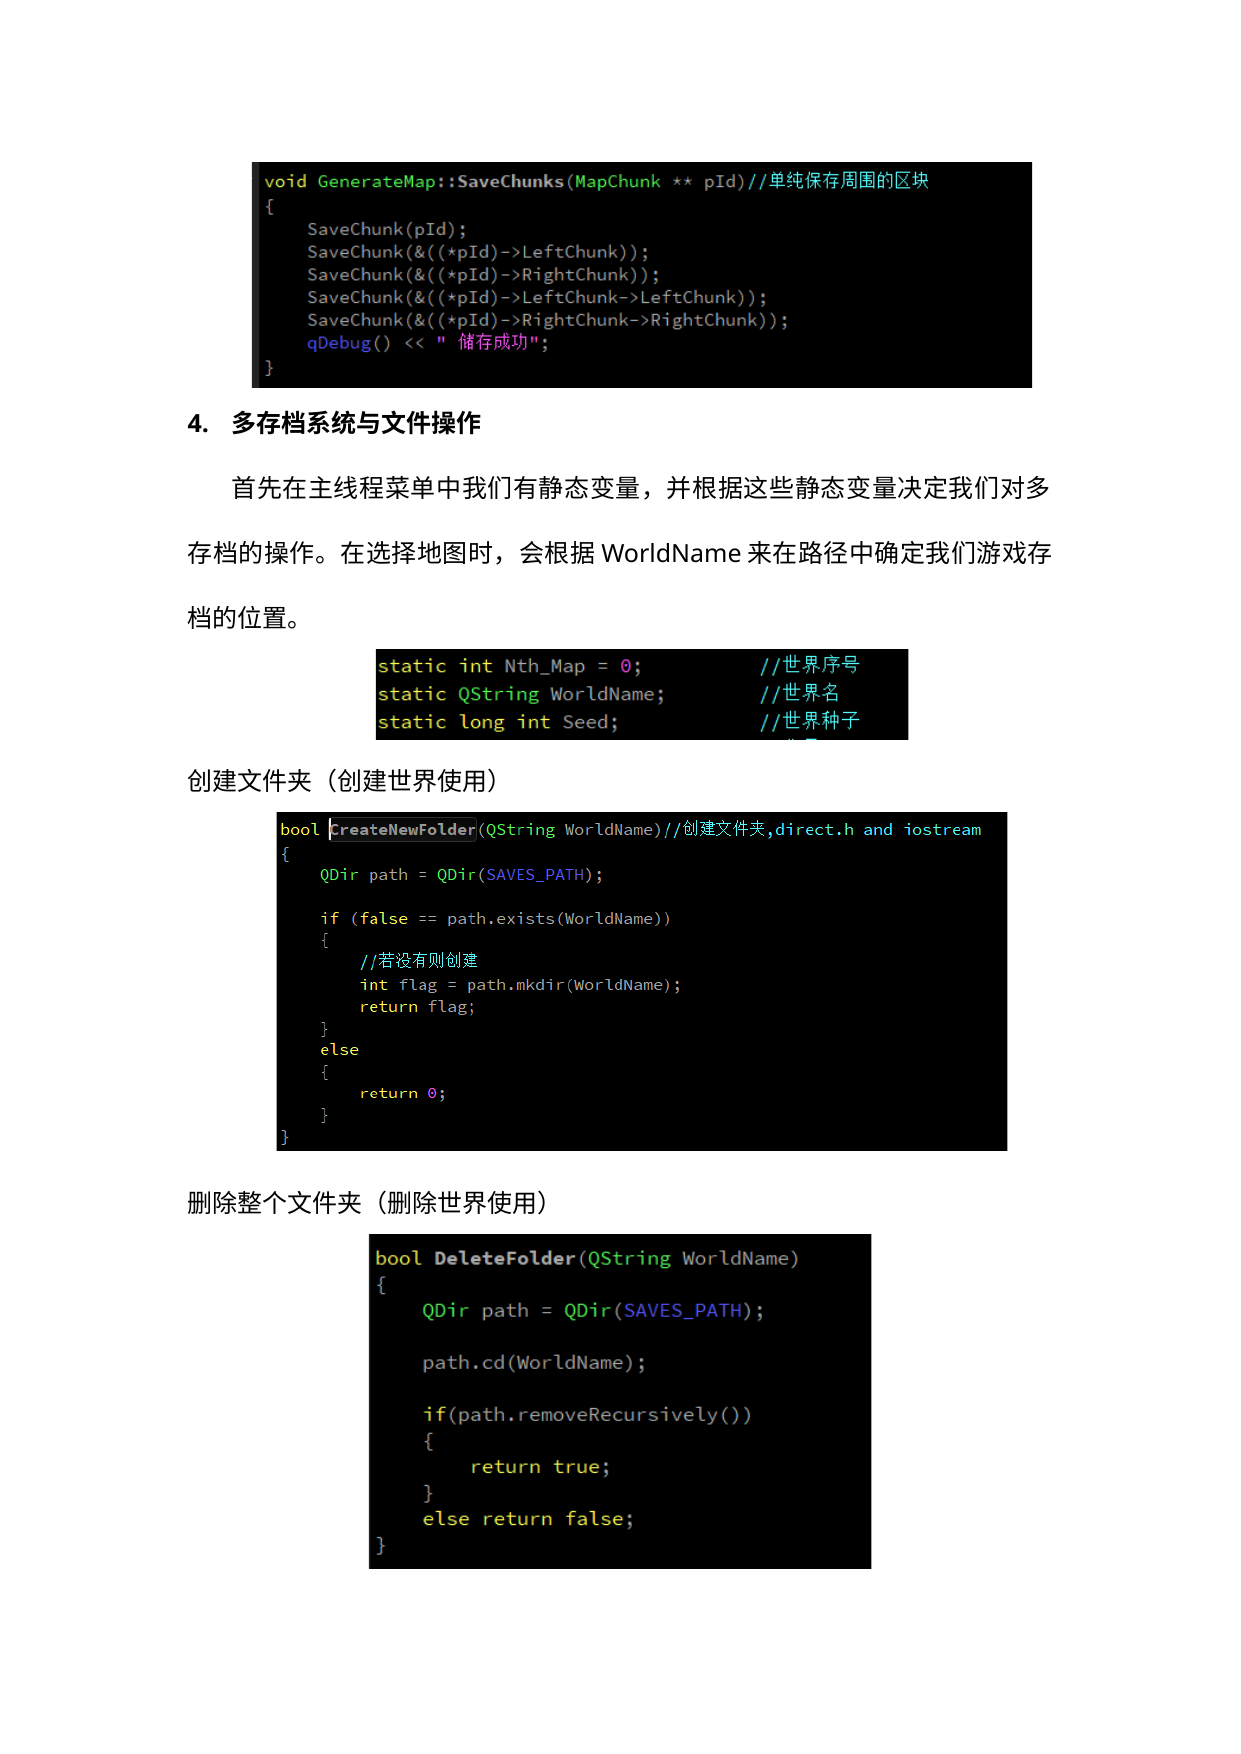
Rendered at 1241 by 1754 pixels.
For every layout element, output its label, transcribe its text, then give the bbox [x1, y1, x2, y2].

text 删除整个文件夹（删除世界使用） [187, 1169, 1053, 1234]
picture [251, 162, 1033, 388]
picture [276, 812, 1008, 1151]
picture [368, 1234, 872, 1569]
text 首先在主线程菜单中我们有静态变量，并根据这些静态变量决定我们对多存档的操作。在选择地图时，会根据WorldName来在路径中确定我们游戏存档的位置。 [187, 454, 1053, 649]
text 创建文件夹（创建世界使用） [187, 747, 1053, 812]
list 多存档系统与文件操作 [187, 389, 1053, 454]
picture [375, 649, 909, 740]
